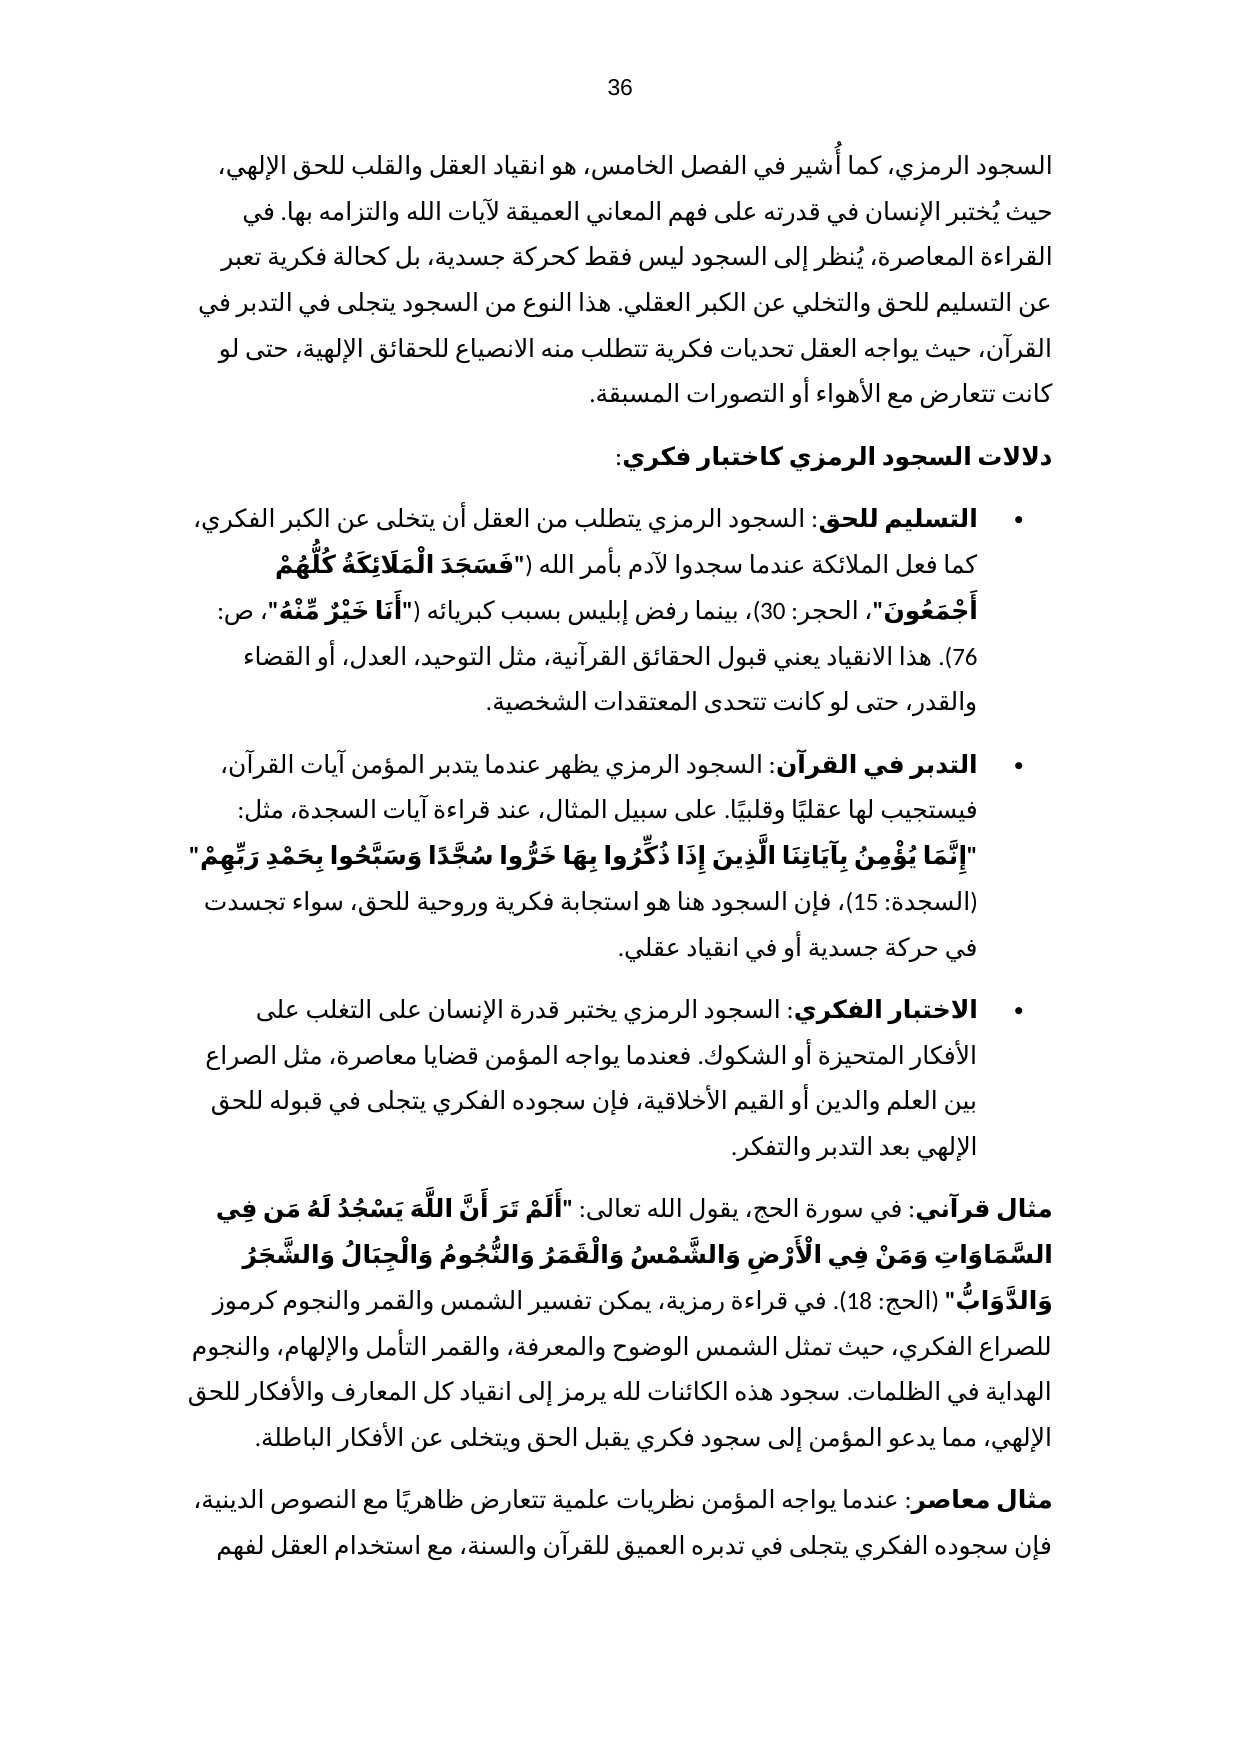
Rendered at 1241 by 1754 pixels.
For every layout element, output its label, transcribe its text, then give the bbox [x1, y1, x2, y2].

list الاختبار الفكري: السجود الرمزي يختبر قدرة الإنسان على التغلب على الأفكار المتحيزة أو الشكوك. فعندما يواجه المؤمن قضايا معاصرة، مثل الصراع بين العلم والدين أو القيم الأخلاقية، فإن سجوده الفكري يتجلى في قبوله للحق الإلهي بعد التدبر والتفكر. [187, 994, 1015, 1162]
text مثال قرآني: في سورة الحج، يقول الله تعالى: "أَلَمْ تَرَ أَنَّ اللَّهَ يَسْجُدُ لَهُ مَن فِي السَّمَاوَاتِ وَمَنْ فِي الْأَرْضِ وَالشَّمْسُ وَالْقَمَرُ وَالنُّجُومُ وَالْجِبَالُ وَالشَّجَرُ وَالدَّوَابُّ" (الحج: 18). في قراءة رمزية، يمكن تفسير الشمس والقمر والنجوم كرموز للصراع الفكري، حيث تمثل الشمس الوضوح والمعرفة، والقمر التأمل والإلهام، والنجوم الهداية في الظلمات. سجود هذه الكائنات لله يرمز إلى انقياد كل المعارف والأفكار للحق الإلهي، مما يدعو المؤمن إلى سجود فكري يقبل الحق ويتخلى عن الأفكار الباطلة. [187, 1194, 1053, 1453]
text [187, 1485, 1053, 1561]
text السجود الرمزي، كما أُشير في الفصل الخامس، هو انقياد العقل والقلب للحق الإلهي، حيث يُختبر الإنسان في قدرته على فهم المعاني العميقة لآيات الله والتزامه بها. في القراءة المعاصرة، يُنظر إلى السجود ليس فقط كحركة جسدية، بل كحالة فكرية تعبر عن التسليم للحق والتخلي عن الكبر العقلي. هذا النوع من السجود يتجلى في التدبر في القرآن، حيث يواجه العقل تحديات فكرية تتطلب منه الانصياع للحقائق الإلهية، حتى لو كانت تتعارض مع الأهواء أو التصورات المسبقة. [187, 150, 1053, 409]
list التسليم للحق: السجود الرمزي يتطلب من العقل أن يتخلى عن الكبر الفكري، كما فعل الملائكة عندما سجدوا لآدم بأمر الله ("فَسَجَدَ الْمَلَائِكَةُ كُلُّهُمْ أَجْمَعُونَ"، الحجر: 30)، بينما رفض إبليس بسبب كبريائه ("أَنَا خَيْرٌ مِّنْهُ"، ص: 76). هذا الانقياد يعني قبول الحقائق القرآنية، مثل التوحيد، العدل، أو القضاء والقدر، حتى لو كانت تتحدى المعتقدات الشخصية. [187, 503, 1015, 717]
list التدبر في القرآن: السجود الرمزي يظهر عندما يتدبر المؤمن آيات القرآن، فيستجيب لها عقليًا وقلبيًا. على سبيل المثال، عند قراءة آيات السجدة، مثل: "إِنَّمَا يُؤْمِنُ بِآيَاتِنَا الَّذِينَ إِذَا ذُكِّرُوا بِهَا خَرُّوا سُجَّدًا وَسَبَّحُوا بِحَمْدِ رَبِّهِمْ" (السجدة: 15)، فإن السجود هنا هو استجابة فكرية وروحية للحق، سواء تجسدت في حركة جسدية أو في انقياد عقلي. [187, 749, 1015, 962]
text دلالات السجود الرمزي كاختبار فكري: [187, 441, 1053, 472]
